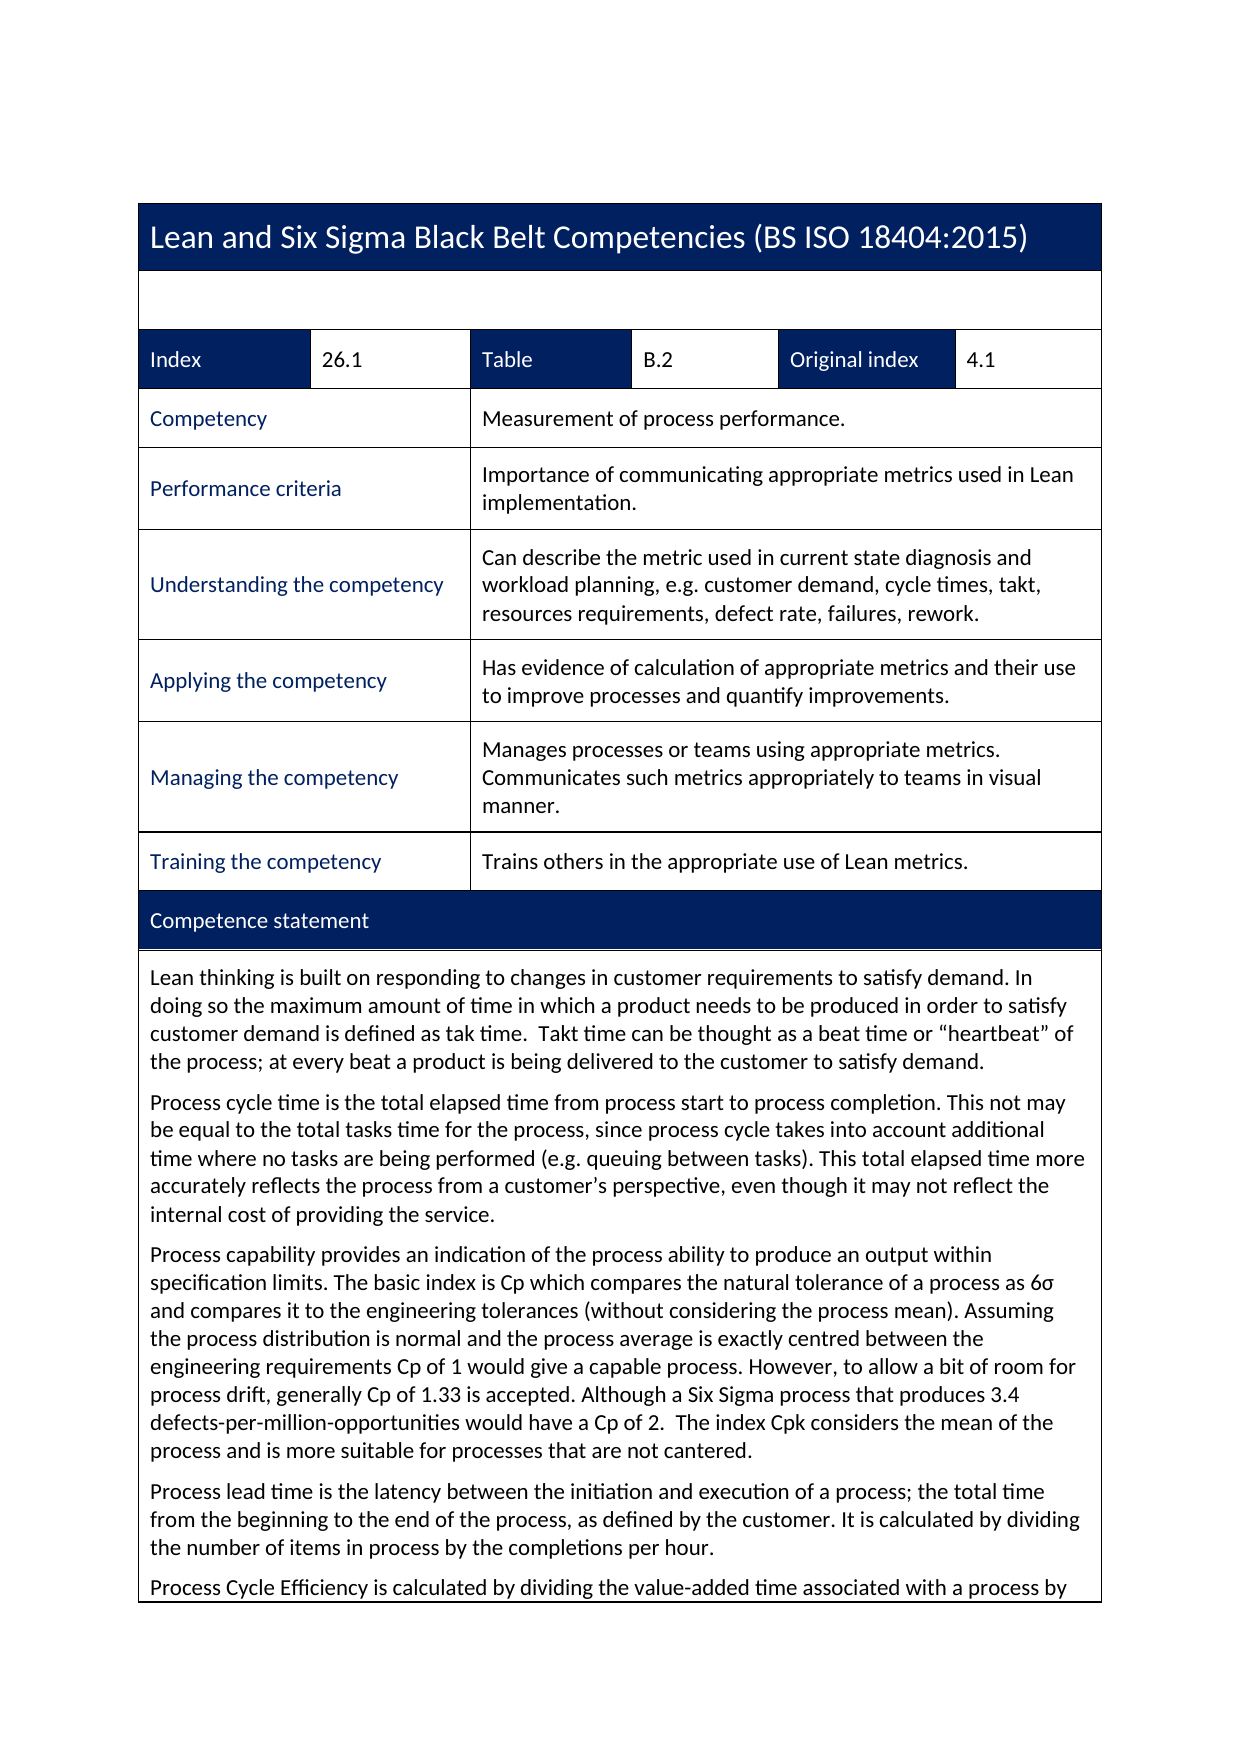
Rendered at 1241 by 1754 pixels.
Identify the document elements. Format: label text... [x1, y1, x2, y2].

table_cell B.2 [632, 330, 778, 388]
table_cell Measurement of process performance. [471, 389, 1101, 447]
table_cell [139, 271, 1101, 329]
table_cell Trains others in the appropriate use of Lean metrics. [471, 833, 1101, 890]
table_cell Original index [779, 330, 955, 388]
table_header Lean and Six Sigma Black Belt Competencies (BS ISO 18404:2015) [139, 204, 1101, 270]
table_cell Has evidence of calculation of appropriate metrics and their use to improve processes and quantify improvements. [471, 640, 1101, 721]
table_cell Managing the competency [139, 722, 470, 831]
table_cell Competency [139, 389, 470, 447]
table_cell Index [139, 330, 310, 388]
table_cell Table [471, 330, 631, 388]
table_cell Applying the competency [139, 640, 470, 721]
table_cell Can describe the metric used in current state diagnosis and workload planning, e.g. customer demand, cycle times, takt, resources requirements, defect rate, failures, rework. [471, 530, 1101, 639]
table_cell Competence statement [139, 891, 1101, 949]
table_cell Understanding the competency [139, 530, 470, 639]
table_cell Importance of communicating appropriate metrics used in Lean implementation. [471, 448, 1101, 529]
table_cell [139, 951, 1101, 1601]
table_cell Manages processes or teams using appropriate metrics. Communicates such metrics appropriately to teams in visual manner. [471, 722, 1101, 831]
table_cell Performance criteria [139, 448, 470, 529]
table_cell 26.1 [311, 330, 470, 388]
table_cell Training the competency [139, 833, 470, 890]
table_cell 4.1 [956, 330, 1101, 388]
